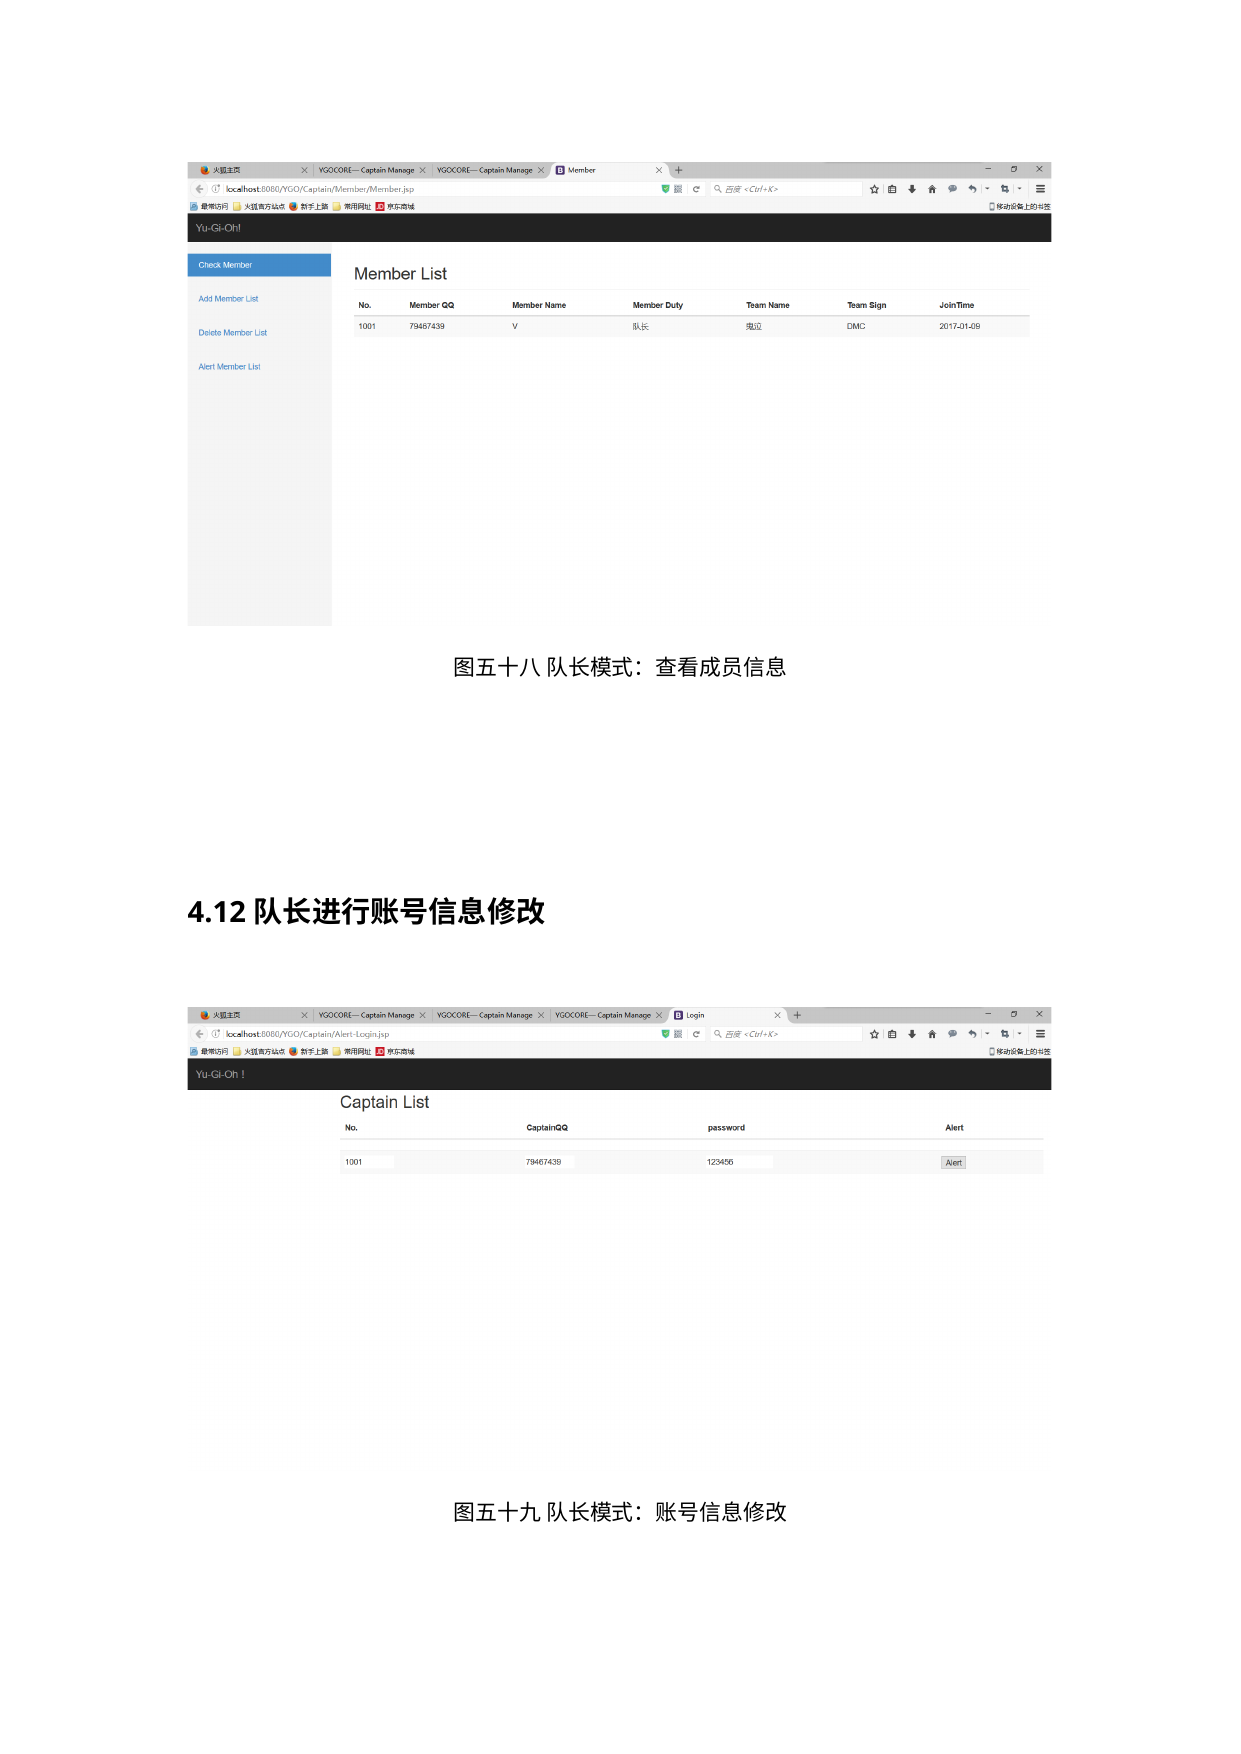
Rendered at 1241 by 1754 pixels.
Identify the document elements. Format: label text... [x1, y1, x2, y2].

picture [187, 162, 1052, 626]
text 图五十九 队长模式：账号信息修改 [187, 1494, 1053, 1527]
text 图五十八 队长模式：查看成员信息 [187, 649, 1053, 682]
text 4.12 队长进行账号信息修改 [187, 877, 1053, 942]
picture [187, 1007, 1052, 1471]
